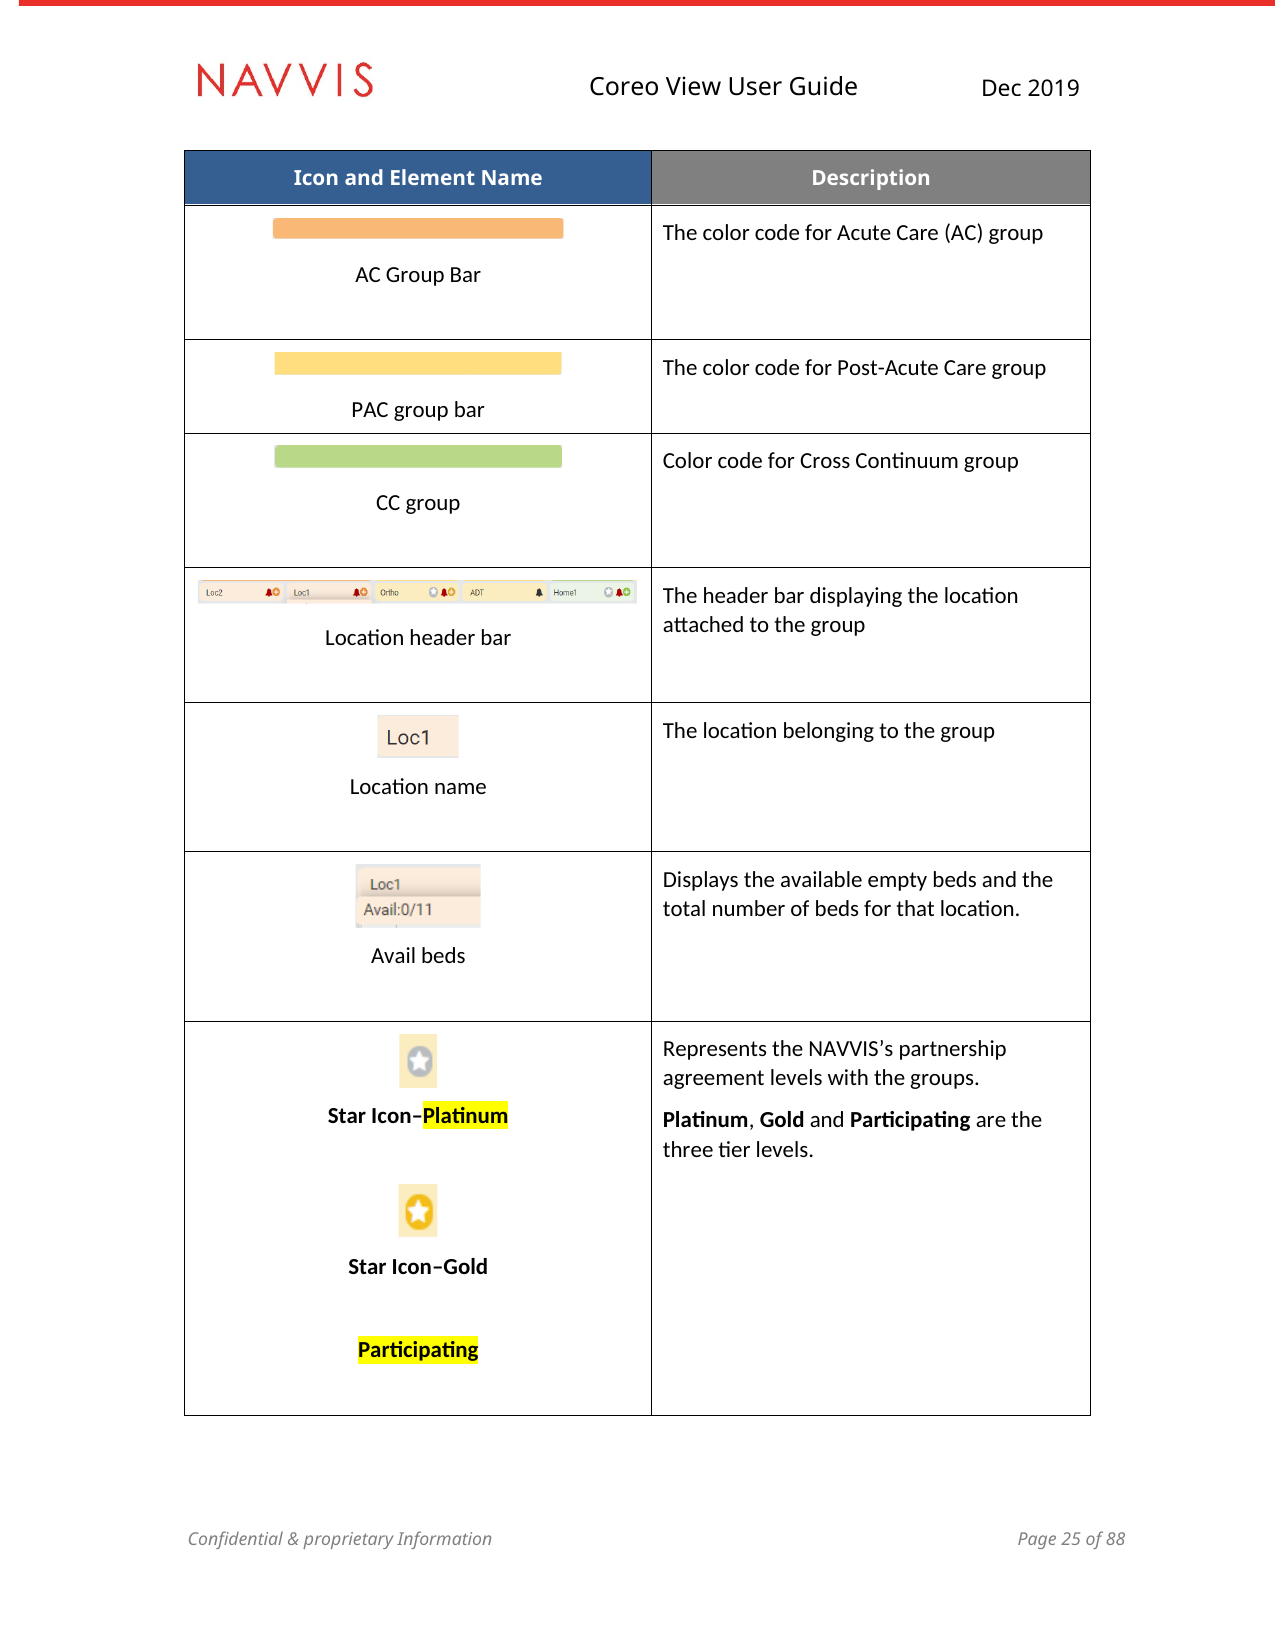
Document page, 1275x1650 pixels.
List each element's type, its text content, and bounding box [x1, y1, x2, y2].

table_cell Location name [185, 703, 651, 851]
table_cell PAC group bar [185, 340, 651, 432]
table_cell Displays the available empty beds and the total number of beds for that location. [652, 852, 1090, 1021]
picture [399, 1034, 437, 1088]
table_cell The location belonging to the group [652, 703, 1090, 851]
table_header Description [652, 151, 1090, 204]
table_cell The color code for Acute Care (AC) group [652, 206, 1090, 339]
picture [187, 55, 383, 104]
table_header Icon and Element Name [185, 151, 651, 204]
table_cell Star Icon–Platinum Star Icon–Gold Participating [185, 1022, 651, 1415]
table_cell The color code for Post-Acute Care group [652, 340, 1090, 432]
table_cell Avail beds [185, 852, 651, 1021]
picture [355, 864, 481, 928]
picture [377, 715, 459, 758]
table_cell The header bar displaying the location attached to the group [652, 568, 1090, 702]
picture [398, 1184, 438, 1238]
table_cell Location header bar [185, 568, 651, 702]
table_cell CC group [185, 434, 651, 567]
picture [197, 580, 639, 605]
picture [272, 218, 564, 239]
picture [274, 445, 562, 468]
picture [274, 352, 562, 375]
table_cell Color code for Cross Continuum group [652, 434, 1090, 567]
table_cell AC Group Bar [185, 206, 651, 339]
table_cell Represents the NAVVIS’s partnership agreement levels with the groups. Platinum, Gold and Participating are the three tier levels. [652, 1022, 1090, 1415]
